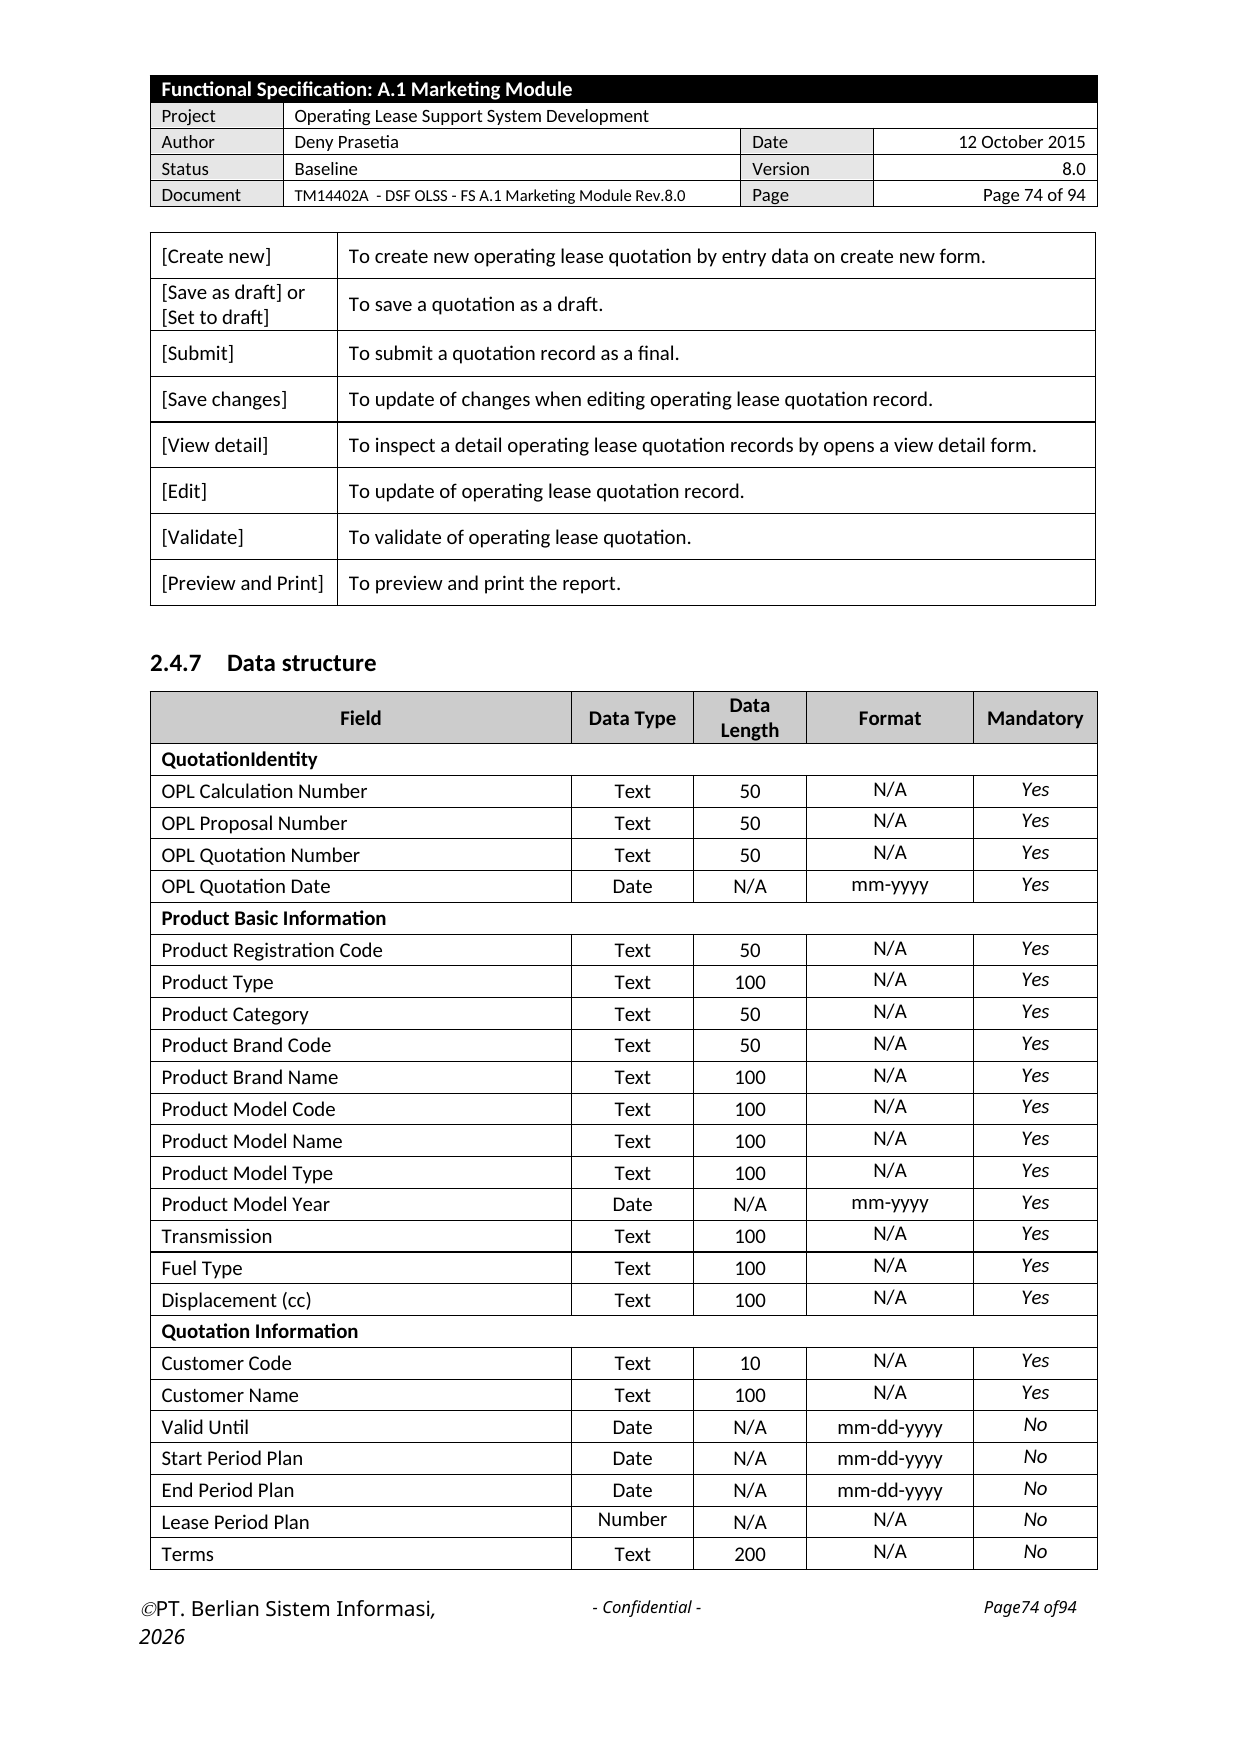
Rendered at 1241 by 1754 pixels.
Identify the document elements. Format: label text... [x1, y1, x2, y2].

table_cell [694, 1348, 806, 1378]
table_cell [Submit] [151, 331, 337, 376]
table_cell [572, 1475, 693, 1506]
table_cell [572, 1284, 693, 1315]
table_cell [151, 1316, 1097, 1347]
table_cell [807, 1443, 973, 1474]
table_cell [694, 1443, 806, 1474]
table_cell To save a quotation as a draft. [338, 279, 1095, 330]
table_cell Text [572, 776, 693, 807]
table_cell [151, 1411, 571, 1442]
table_cell Yes [974, 808, 1097, 838]
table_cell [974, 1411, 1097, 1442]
table_cell Product Type [151, 966, 571, 997]
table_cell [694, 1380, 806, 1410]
table_cell 50 [694, 808, 806, 838]
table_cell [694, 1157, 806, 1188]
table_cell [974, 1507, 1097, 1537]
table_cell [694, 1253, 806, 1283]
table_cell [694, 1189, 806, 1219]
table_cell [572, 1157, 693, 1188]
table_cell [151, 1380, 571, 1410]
table_cell Yes [974, 839, 1097, 870]
table_cell Text [572, 808, 693, 838]
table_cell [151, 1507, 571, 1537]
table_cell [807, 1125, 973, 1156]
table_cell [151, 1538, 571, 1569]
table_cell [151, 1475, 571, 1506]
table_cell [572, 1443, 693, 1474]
table_cell 50 [694, 839, 806, 870]
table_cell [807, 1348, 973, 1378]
table_cell OPL Proposal Number [151, 808, 571, 838]
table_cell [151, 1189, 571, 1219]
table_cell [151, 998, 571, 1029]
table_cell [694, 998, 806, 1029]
table_cell Text [572, 966, 693, 997]
table_cell 100 [694, 966, 806, 997]
table_cell Yes [974, 871, 1097, 902]
table_cell 50 [694, 776, 806, 807]
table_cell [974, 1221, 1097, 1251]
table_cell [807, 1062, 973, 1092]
table_cell Yes [974, 966, 1097, 997]
table_cell 50 [694, 935, 806, 965]
table_cell N/A [807, 776, 973, 807]
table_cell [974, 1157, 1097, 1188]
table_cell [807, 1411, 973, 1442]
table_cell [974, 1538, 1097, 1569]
table_cell [Validate] [151, 514, 337, 559]
table_cell To inspect a detail operating lease quotation records by opens a view detail form. [338, 423, 1095, 467]
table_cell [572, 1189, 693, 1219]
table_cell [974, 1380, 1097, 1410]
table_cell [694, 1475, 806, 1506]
table_header Data Type [572, 692, 693, 743]
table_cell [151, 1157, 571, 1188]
table_header Mandatory [974, 692, 1097, 743]
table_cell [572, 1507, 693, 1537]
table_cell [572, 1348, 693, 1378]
table_cell N/A [807, 839, 973, 870]
table_cell Product Basic Information [151, 903, 1097, 934]
table_header Field [151, 692, 571, 743]
table_cell Text [572, 839, 693, 870]
table_cell N/A [807, 966, 973, 997]
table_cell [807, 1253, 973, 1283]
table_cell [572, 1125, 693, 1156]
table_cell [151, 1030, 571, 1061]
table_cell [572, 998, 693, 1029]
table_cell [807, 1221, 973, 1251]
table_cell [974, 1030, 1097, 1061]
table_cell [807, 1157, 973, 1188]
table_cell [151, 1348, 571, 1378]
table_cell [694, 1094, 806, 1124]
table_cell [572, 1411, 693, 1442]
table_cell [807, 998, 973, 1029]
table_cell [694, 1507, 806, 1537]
table_cell To create new operating lease quotation by entry data on create new form. [338, 233, 1095, 278]
table_cell N/A [807, 935, 973, 965]
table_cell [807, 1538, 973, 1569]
table_cell To update of operating lease quotation record. [338, 468, 1095, 513]
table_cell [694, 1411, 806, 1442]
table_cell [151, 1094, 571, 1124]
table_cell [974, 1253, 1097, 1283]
table_cell N/A [694, 871, 806, 902]
table_cell [Edit] [151, 468, 337, 513]
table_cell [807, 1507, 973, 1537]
table_header Data Length [694, 692, 806, 743]
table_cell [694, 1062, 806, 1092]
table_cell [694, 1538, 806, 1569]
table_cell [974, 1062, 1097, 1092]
table_cell mm-yyyy [807, 871, 973, 902]
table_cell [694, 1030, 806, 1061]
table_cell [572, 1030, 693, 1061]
table_cell Yes [974, 776, 1097, 807]
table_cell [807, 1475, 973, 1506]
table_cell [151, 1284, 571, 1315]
table_cell OPL Calculation Number [151, 776, 571, 807]
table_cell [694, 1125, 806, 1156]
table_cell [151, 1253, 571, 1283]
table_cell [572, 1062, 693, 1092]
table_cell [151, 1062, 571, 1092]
table_cell To update of changes when editing operating lease quotation record. [338, 377, 1095, 421]
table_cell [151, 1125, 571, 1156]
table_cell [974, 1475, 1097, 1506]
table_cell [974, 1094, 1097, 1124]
subtitle Data structure [150, 647, 1090, 677]
table_cell To validate of operating lease quotation. [338, 514, 1095, 559]
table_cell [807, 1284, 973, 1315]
table_header Format [807, 692, 973, 743]
table_cell [Save changes] [151, 377, 337, 421]
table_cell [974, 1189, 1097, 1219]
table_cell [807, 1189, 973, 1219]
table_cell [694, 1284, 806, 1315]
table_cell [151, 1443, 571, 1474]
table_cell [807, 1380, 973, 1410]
table_cell Text [572, 935, 693, 965]
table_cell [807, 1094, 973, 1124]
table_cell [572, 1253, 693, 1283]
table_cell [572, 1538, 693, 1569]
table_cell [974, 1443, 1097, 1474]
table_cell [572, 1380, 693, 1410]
table_cell [View detail] [151, 423, 337, 467]
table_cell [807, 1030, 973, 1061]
table_cell [Preview and Print] [151, 560, 337, 605]
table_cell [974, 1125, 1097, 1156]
table_cell [Create new] [151, 233, 337, 278]
table_cell QuotationIdentity [151, 744, 1097, 775]
table_cell OPL Quotation Date [151, 871, 571, 902]
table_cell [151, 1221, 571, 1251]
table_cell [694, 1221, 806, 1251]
table_cell Yes [974, 935, 1097, 965]
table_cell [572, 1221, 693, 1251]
table_cell [Save as draft] or [Set to draft] [151, 279, 337, 330]
table_cell OPL Quotation Number [151, 839, 571, 870]
table_cell To preview and print the report. [338, 560, 1095, 605]
table_cell Date [572, 871, 693, 902]
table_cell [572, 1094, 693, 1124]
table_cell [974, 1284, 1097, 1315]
table_cell Product Registration Code [151, 935, 571, 965]
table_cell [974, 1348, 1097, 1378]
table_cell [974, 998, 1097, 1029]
table_cell To submit a quotation record as a final. [338, 331, 1095, 376]
table_cell N/A [807, 808, 973, 838]
